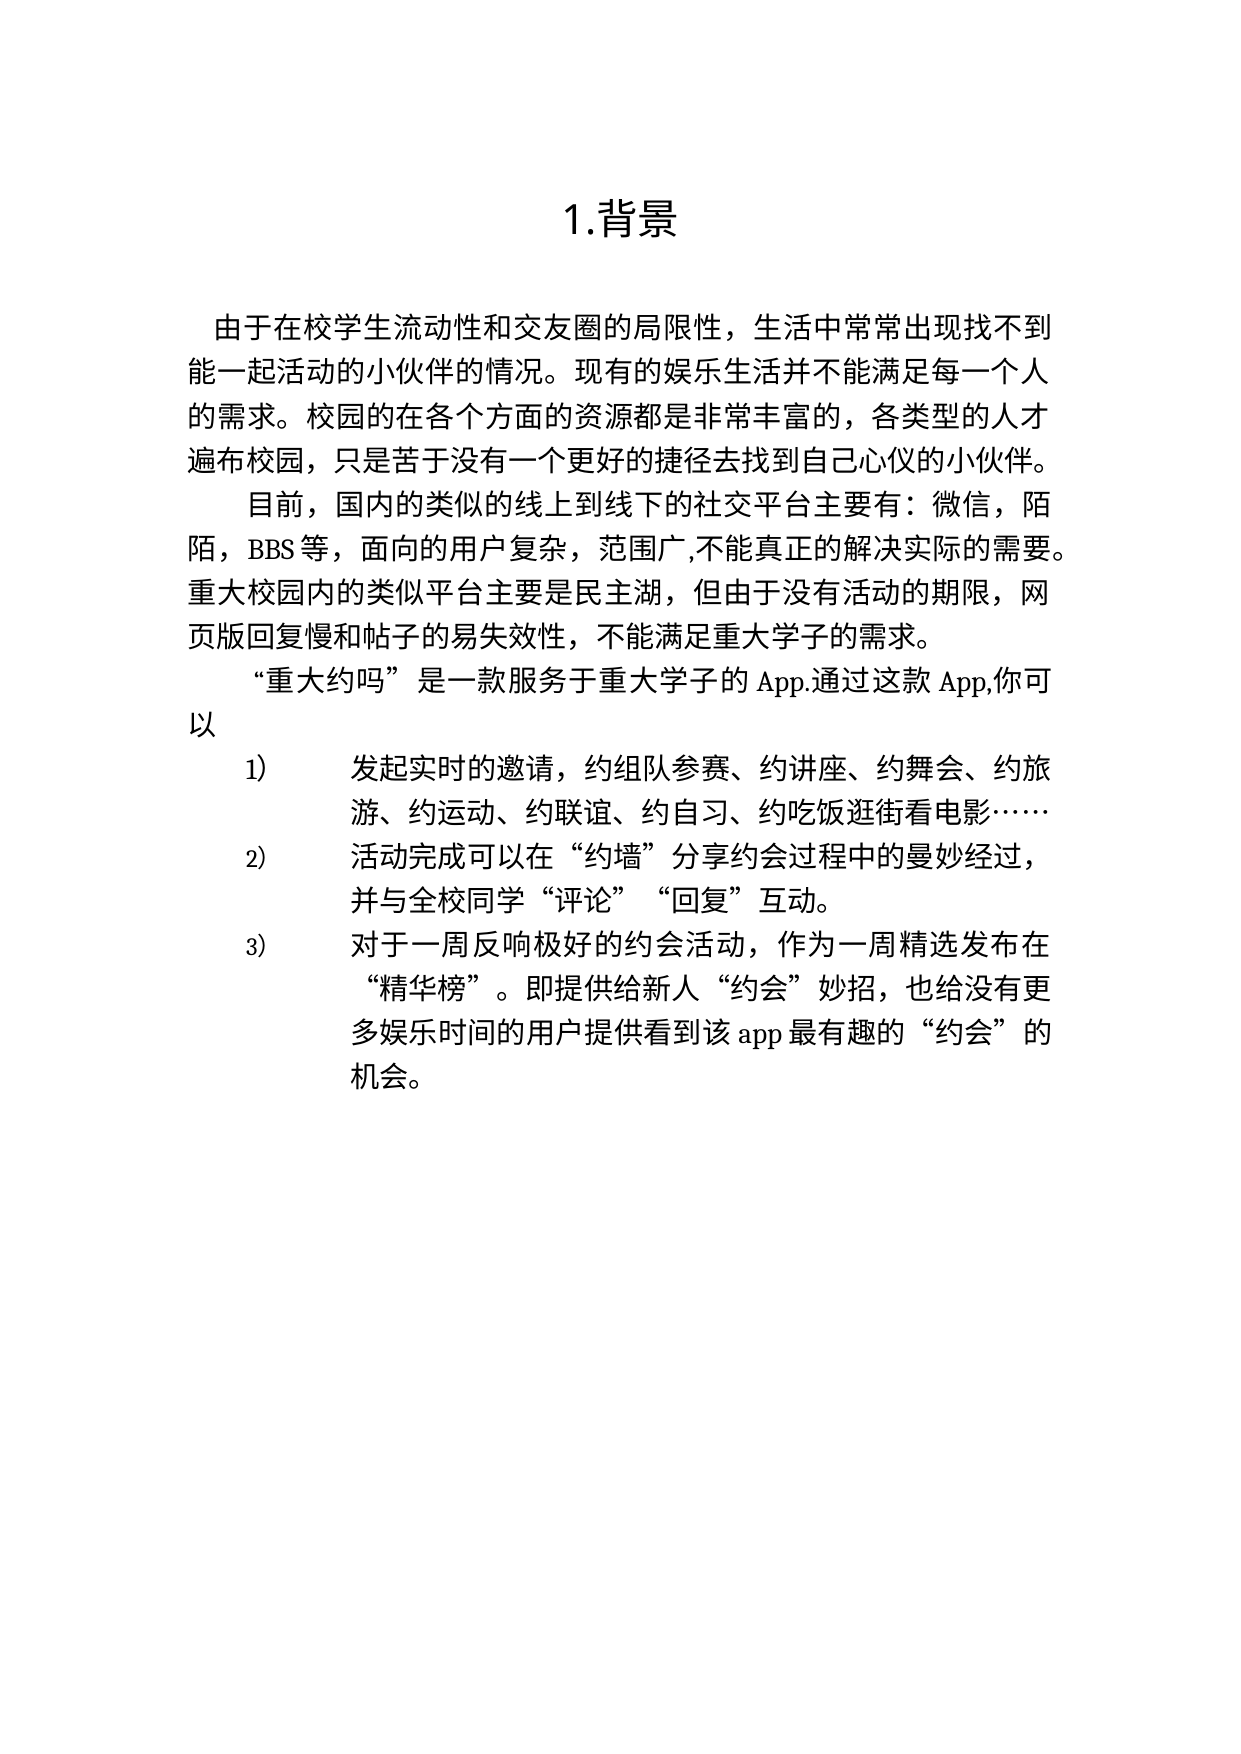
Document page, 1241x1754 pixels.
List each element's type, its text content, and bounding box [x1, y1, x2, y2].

list 活动完成可以在“约墙”分享约会过程中的曼妙经过，并与全校同学“评论”“回复”互动。 [246, 833, 1053, 921]
text 目前，国内的类似的线上到线下的社交平台主要有：微信，陌陌，BBS等，面向的用户复杂，范围广,不能真正的解决实际的需要。重大校园内的类似平台主要是民主湖，但由于没有活动的期限，网页版回复慢和帖子的易失效性，不能满足重大学子的需求。 [187, 480, 1053, 657]
list 发起实时的邀请，约组队参赛、约讲座、约舞会、约旅游、约运动、约联谊、约自习、约吃饭逛街看电影…… [246, 745, 1053, 833]
text 由于在校学生流动性和交友圈的局限性，生活中常常出现找不到能一起活动的小伙伴的情况。现有的娱乐生活并不能满足每一个人的需求。校园的在各个方面的资源都是非常丰富的，各类型的人才遍布校园，只是苦于没有一个更好的捷径去找到自己心仪的小伙伴。 [187, 304, 1053, 480]
list 对于一周反响极好的约会活动，作为一周精选发布在“精华榜”。即提供给新人“约会”妙招，也给没有更多娱乐时间的用户提供看到该app最有趣的“约会”的机会。 [246, 921, 1053, 1097]
text 1.背景 [187, 172, 1053, 260]
text “重大约吗”是一款服务于重大学子的App.通过这款App,你可以 [187, 657, 1053, 745]
